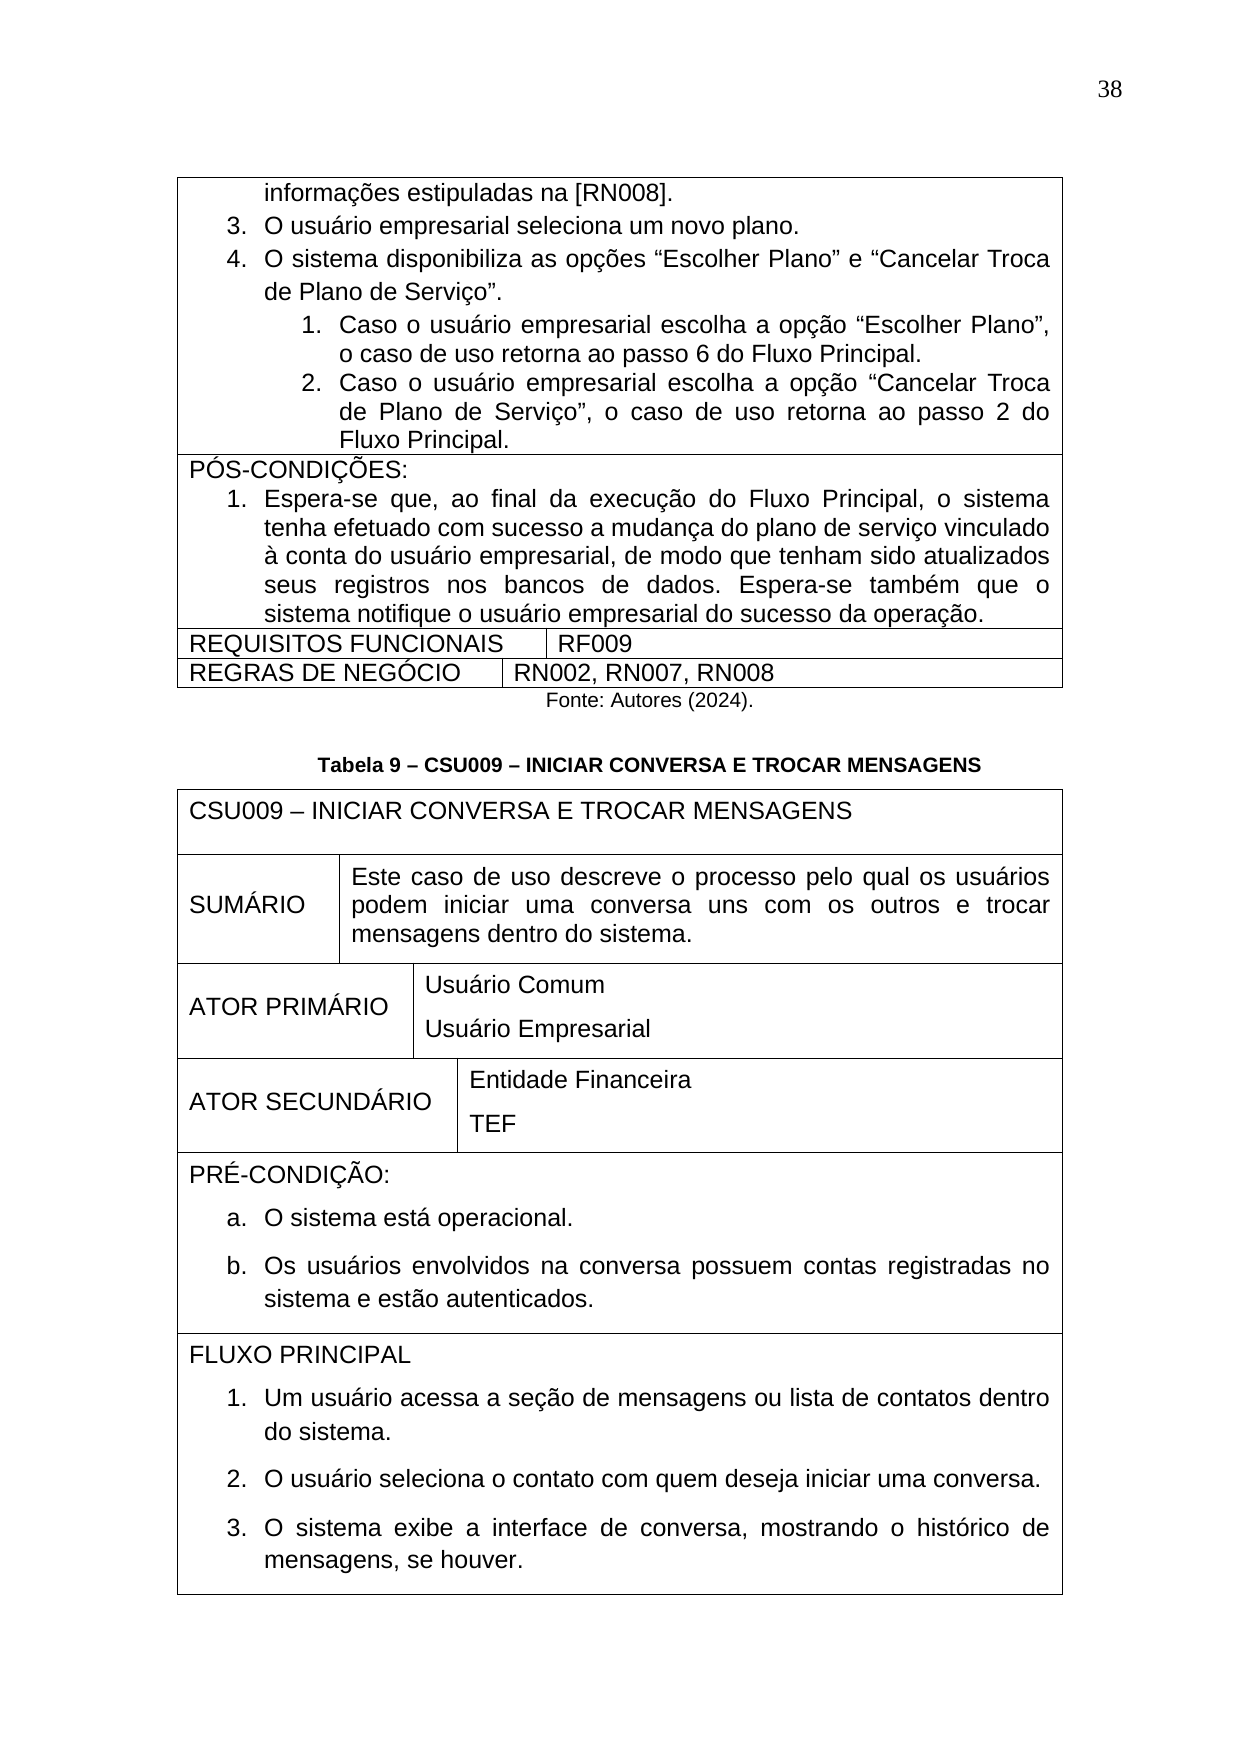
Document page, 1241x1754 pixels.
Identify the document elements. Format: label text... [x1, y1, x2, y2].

table_cell Este caso de uso descreve o processo pelo qual os usuários podem iniciar uma conversa uns com os outros e trocar mensagens dentro do sistema. [340, 855, 1062, 963]
table_cell Entidade Financeira TEF [458, 1059, 1062, 1152]
text Tabela 9 – CSU009 – INICIAR CONVERSA E TROCAR MENSAGENS [177, 712, 1122, 777]
table_cell PÓS-CONDIÇÕES: Espera-se que, ao final da execução do Fluxo Principal, o sistema tenha efetuado com sucesso a mudança do plano de serviço vinculado à conta do usuário empresarial, de modo que tenham sido atualizados seus registros nos bancos de dados. Espera-se também que o sistema notifique o usuário empresarial do sucesso da operação. [178, 455, 1062, 628]
table_cell SUMÁRIO [178, 855, 339, 963]
table_cell REGRAS DE NEGÓCIO [178, 659, 502, 687]
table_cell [178, 178, 1062, 454]
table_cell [178, 1334, 1062, 1593]
text Fonte: Autores (2024). [177, 688, 1122, 712]
table_cell ATOR PRIMÁRIO [178, 964, 413, 1057]
table_cell REQUISITOS FUNCIONAIS [178, 629, 546, 657]
table_header CSU009 – INICIAR CONVERSA E TROCAR MENSAGENS [178, 790, 1062, 854]
table_cell PRÉ-CONDIÇÃO: O sistema está operacional. Os usuários envolvidos na conversa possuem contas registradas no sistema e estão autenticados. [178, 1153, 1062, 1332]
table_cell RF009 [547, 629, 1062, 657]
table_cell Usuário Comum Usuário Empresarial [414, 964, 1062, 1057]
table_cell ATOR SECUNDÁRIO [178, 1059, 457, 1152]
table_cell RN002, RN007, RN008 [503, 659, 1062, 687]
